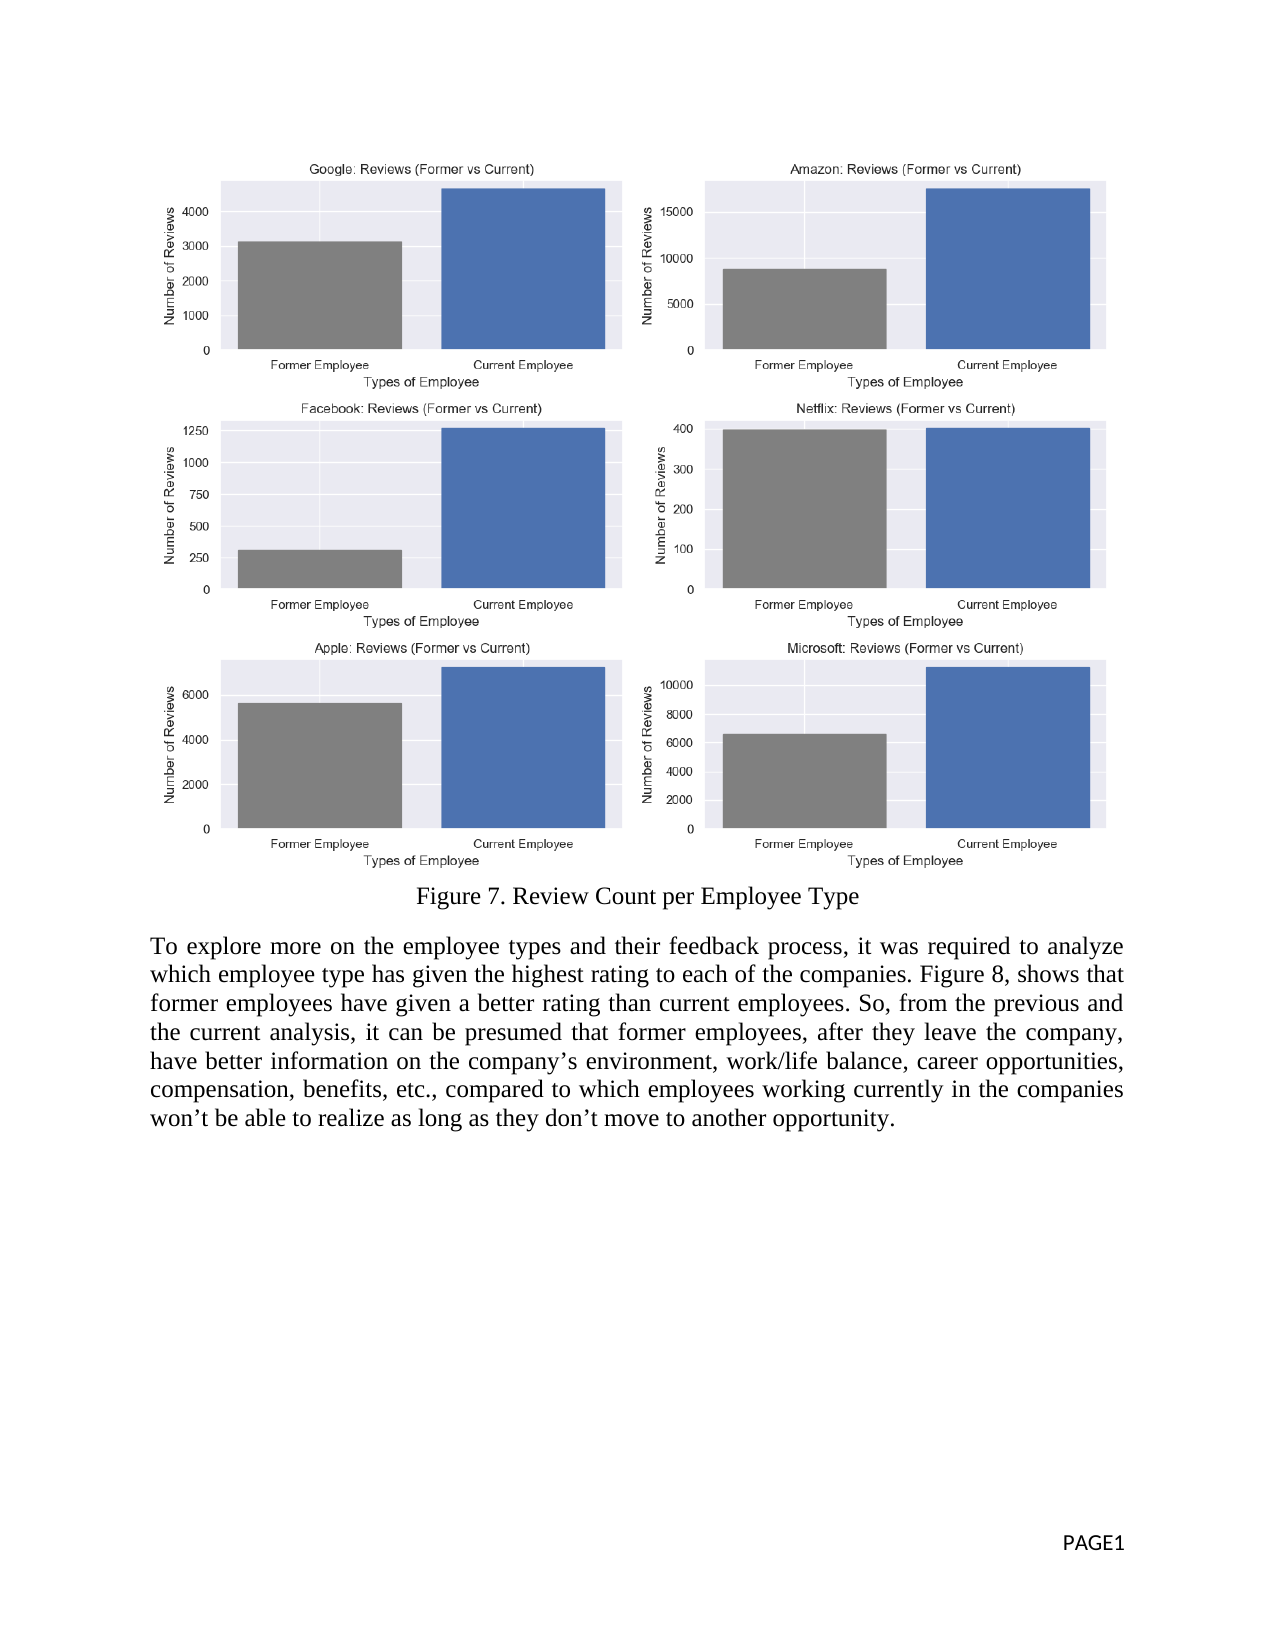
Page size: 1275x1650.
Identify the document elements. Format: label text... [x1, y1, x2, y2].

text To explore more on the employee types and their feedback process, it was required to analyze which employee type has given the highest rating to each of the companies. Figure 8, shows that former employees have given a better rating than current employees. So, from the previous and the current analysis, it can be presumed that former employees, after they leave the company, have better information on the company’s environment, work/life balance, career opportunities, compensation, benefits, etc., compared to which employees working currently in the companies won’t be able to realize as long as they don’t move to another opportunity. [150, 931, 1125, 1132]
text Figure 7. Review Count per Employee Type [150, 882, 1125, 910]
picture [150, 150, 1125, 882]
